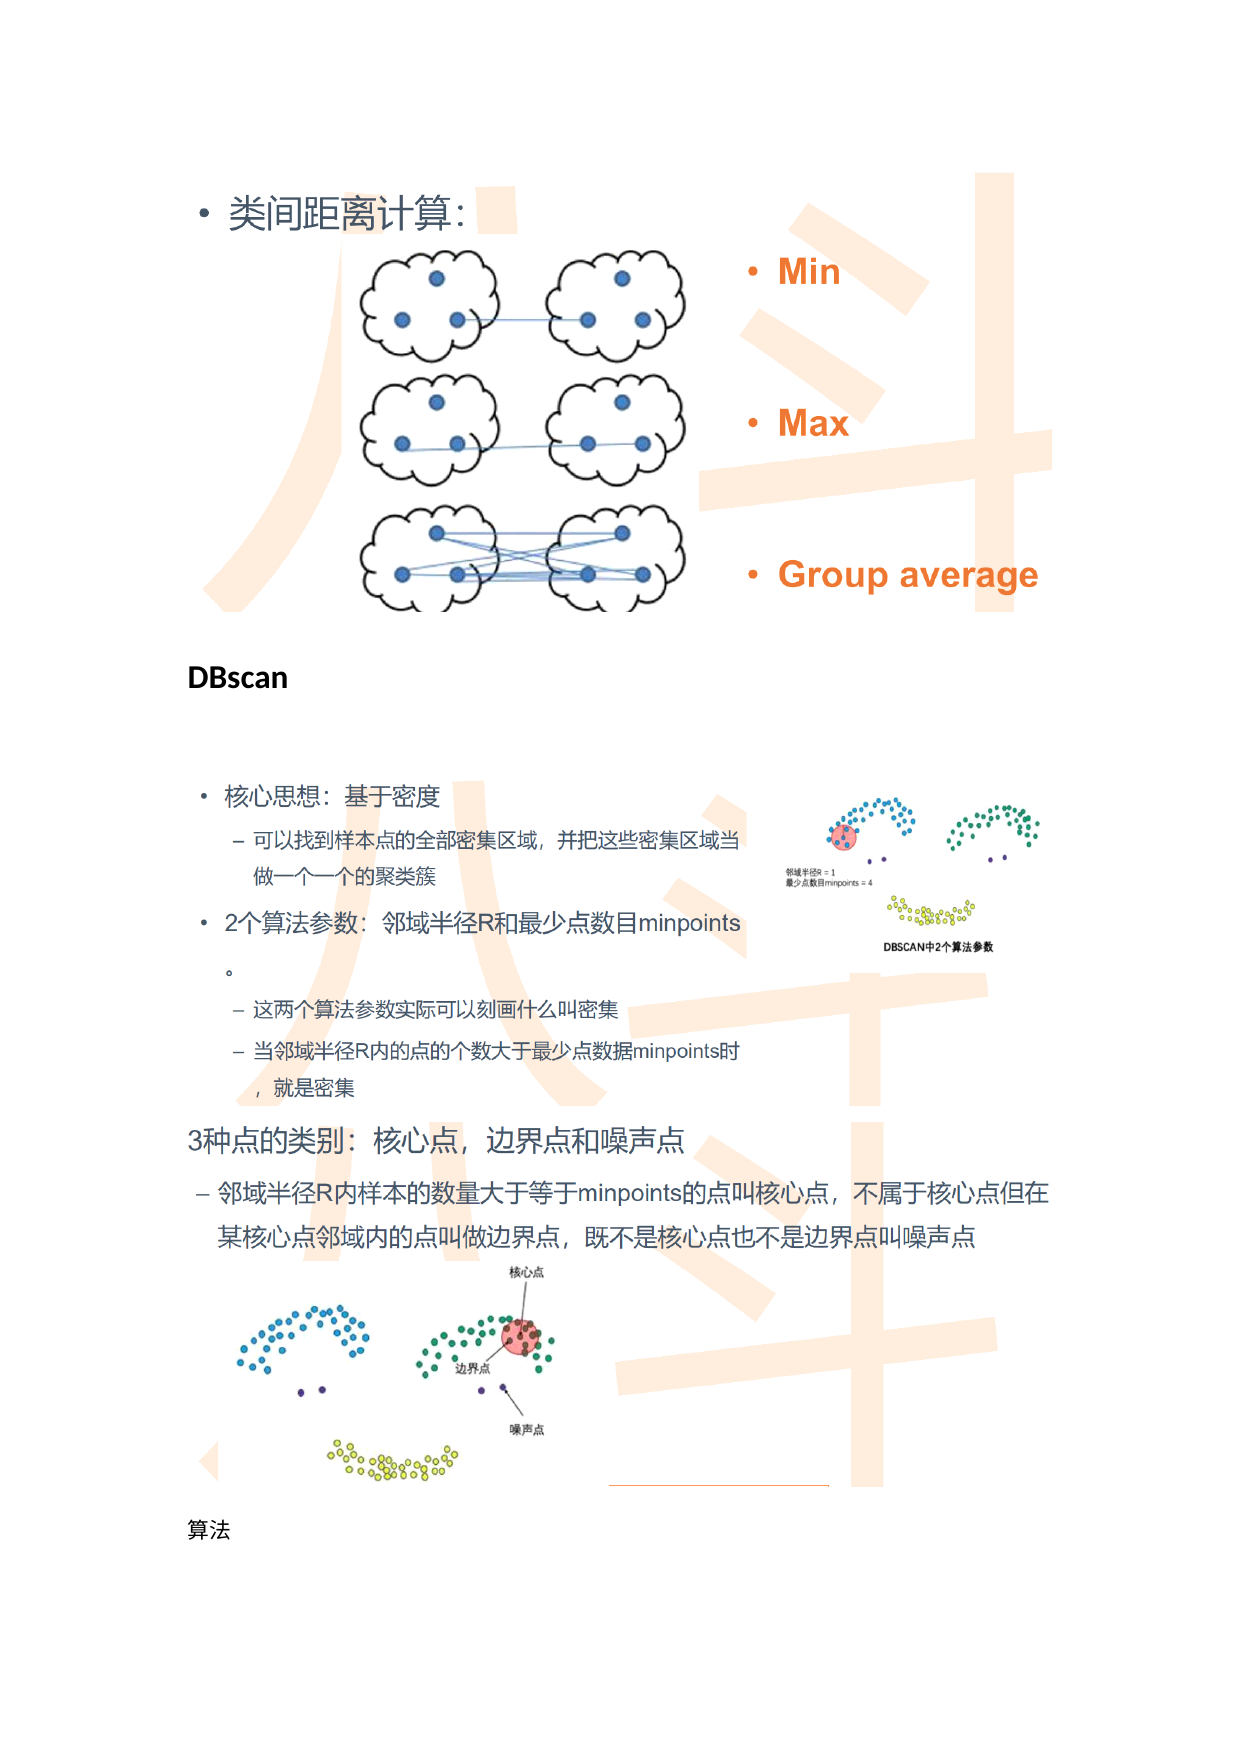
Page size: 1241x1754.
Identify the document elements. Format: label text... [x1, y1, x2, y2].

text 算法 [187, 1513, 1053, 1545]
subtitle DBscan [187, 644, 1053, 709]
picture [187, 1122, 1053, 1487]
picture [187, 162, 1053, 612]
picture [187, 765, 1053, 1106]
